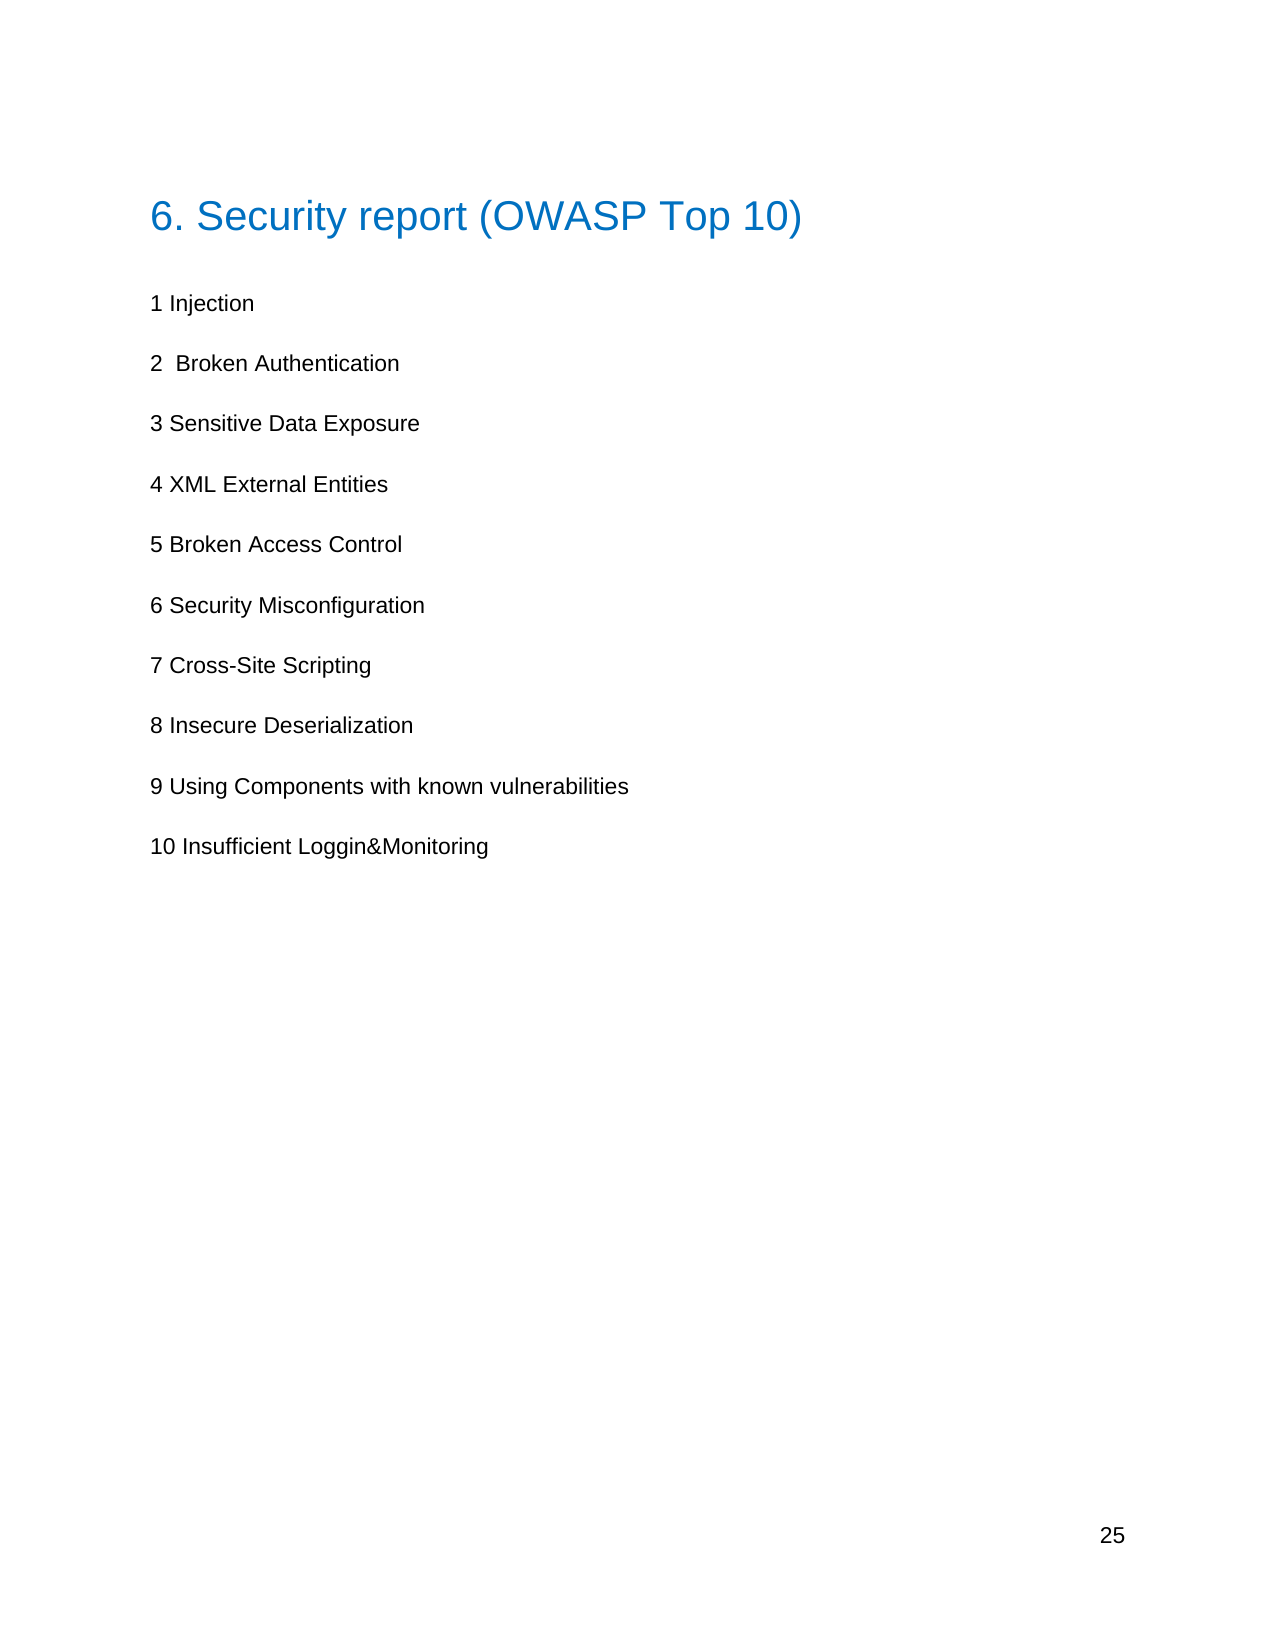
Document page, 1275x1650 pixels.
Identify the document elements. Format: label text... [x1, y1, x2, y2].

text 1 Injection [150, 289, 1125, 316]
text 5 Broken Access Control [150, 531, 1125, 557]
text 6 Security Misconfiguration [150, 592, 1125, 618]
text 4 XML External Entities [150, 471, 1125, 497]
text 8 Insecure Deserialization [150, 712, 1125, 739]
text 3 Sensitive Data Exposure [150, 410, 1125, 437]
subtitle 6. Security report (OWASP Top 10) [150, 192, 1125, 239]
text 7 Cross-Site Scripting [150, 652, 1125, 678]
text 9 Using Components with known vulnerabilities [150, 773, 1125, 799]
text 10 Insufficient Loggin&Monitoring [150, 833, 1125, 859]
text 2 Broken Authentication [150, 350, 1125, 376]
